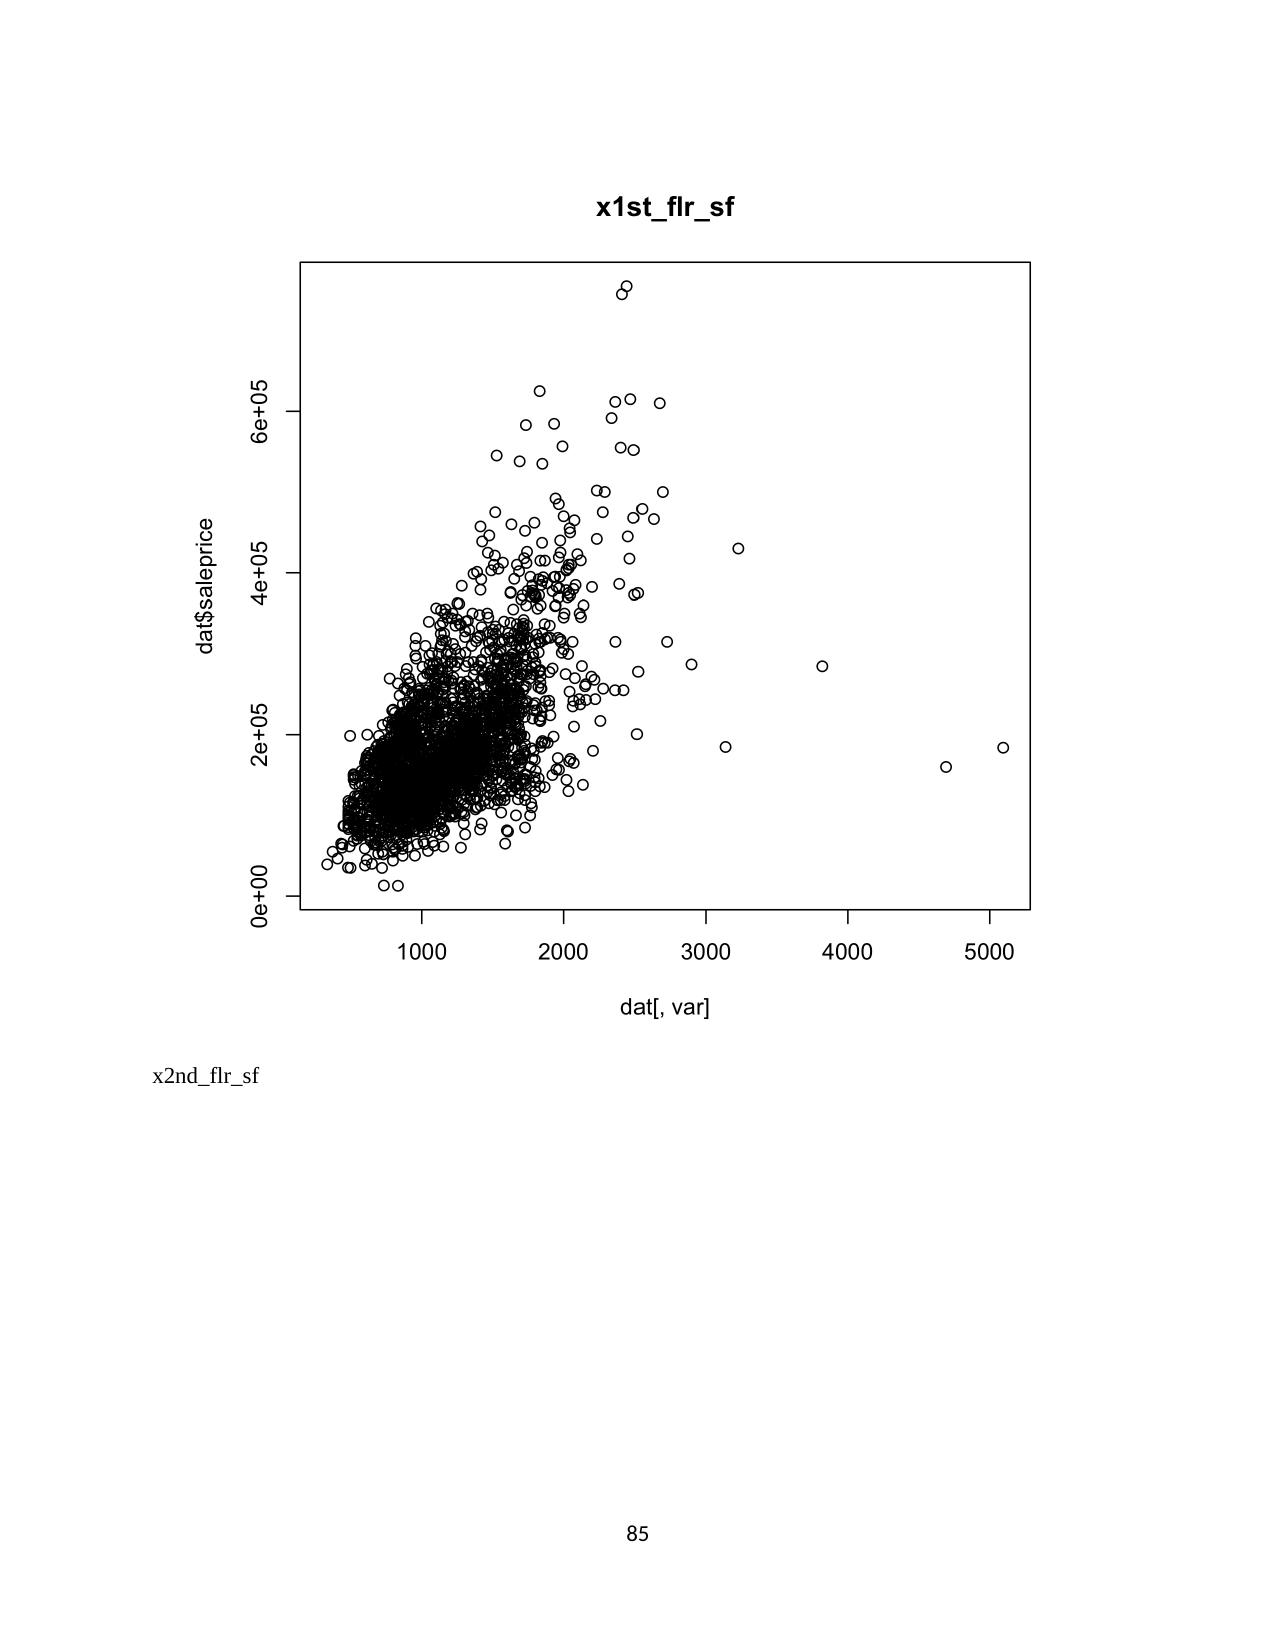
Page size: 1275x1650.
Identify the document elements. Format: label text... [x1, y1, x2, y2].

picture [187, 150, 1088, 1050]
text x2nd_flr_sf [152, 1063, 1123, 1089]
